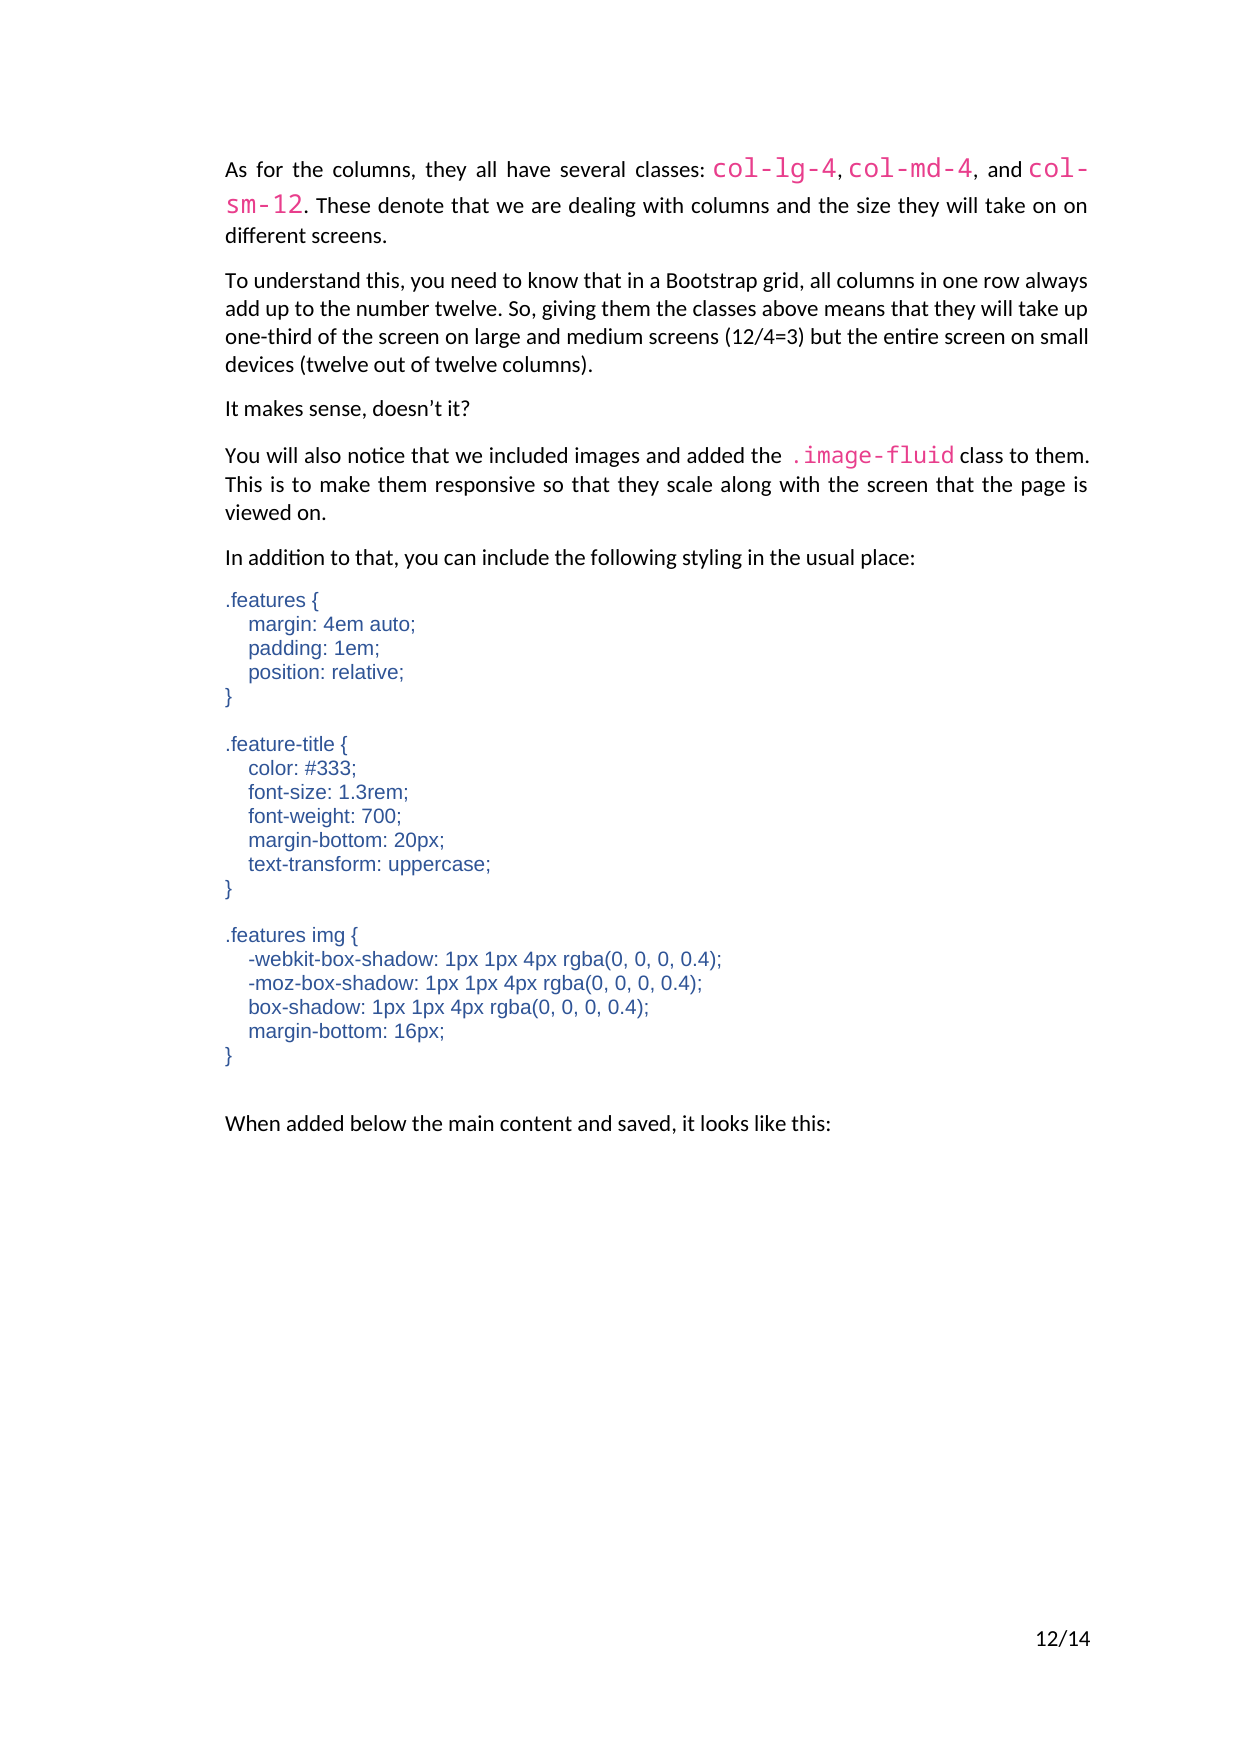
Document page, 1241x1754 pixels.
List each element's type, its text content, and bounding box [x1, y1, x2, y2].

text text-transform: uppercase; [225, 851, 1090, 875]
text font-weight: 700; [225, 803, 1090, 827]
text You will also notice that we included images and added the .image-fluid class to them. This is to make them responsive so that they scale along with the screen that the page is viewed on. [225, 439, 1090, 526]
text font-size: 1.3rem; [225, 779, 1090, 803]
text position: relative; [225, 660, 1090, 684]
text .features { [225, 588, 1090, 612]
text box-shadow: 1px 1px 4px rgba(0, 0, 0, 0.4); [225, 995, 1090, 1019]
text -moz-box-shadow: 1px 1px 4px rgba(0, 0, 0, 0.4); [225, 971, 1090, 995]
text .feature-title { [225, 732, 1090, 756]
text } [225, 1043, 1090, 1067]
text margin: 4em auto; [225, 612, 1090, 636]
text margin-bottom: 16px; [225, 1019, 1090, 1043]
text It makes sense, doesn’t it? [225, 394, 1090, 422]
text In addition to that, you can include the following styling in the usual place: [225, 543, 1090, 571]
text margin-bottom: 20px; [225, 827, 1090, 851]
text When added below the main content and saved, it looks like this: [225, 1109, 1090, 1137]
text } [225, 875, 1090, 899]
text -webkit-box-shadow: 1px 1px 4px rgba(0, 0, 0, 0.4); [225, 947, 1090, 971]
text color: #333; [225, 756, 1090, 779]
text As for the columns, they all have several classes: col-lg-4, col-md-4, and col-sm-12. These denote that we are dealing with columns and the size they will take on on different screens. [225, 150, 1090, 249]
text .features img { [225, 923, 1090, 947]
text padding: 1em; [225, 636, 1090, 660]
text To understand this, you need to know that in a Bootstrap grid, all columns in one row always add up to the number twelve. So, giving them the classes above means that they will take up one-third of the screen on large and medium screens (12/4=3) but the entire screen on small devices (twelve out of twelve columns). [225, 266, 1090, 378]
text } [225, 684, 1090, 708]
